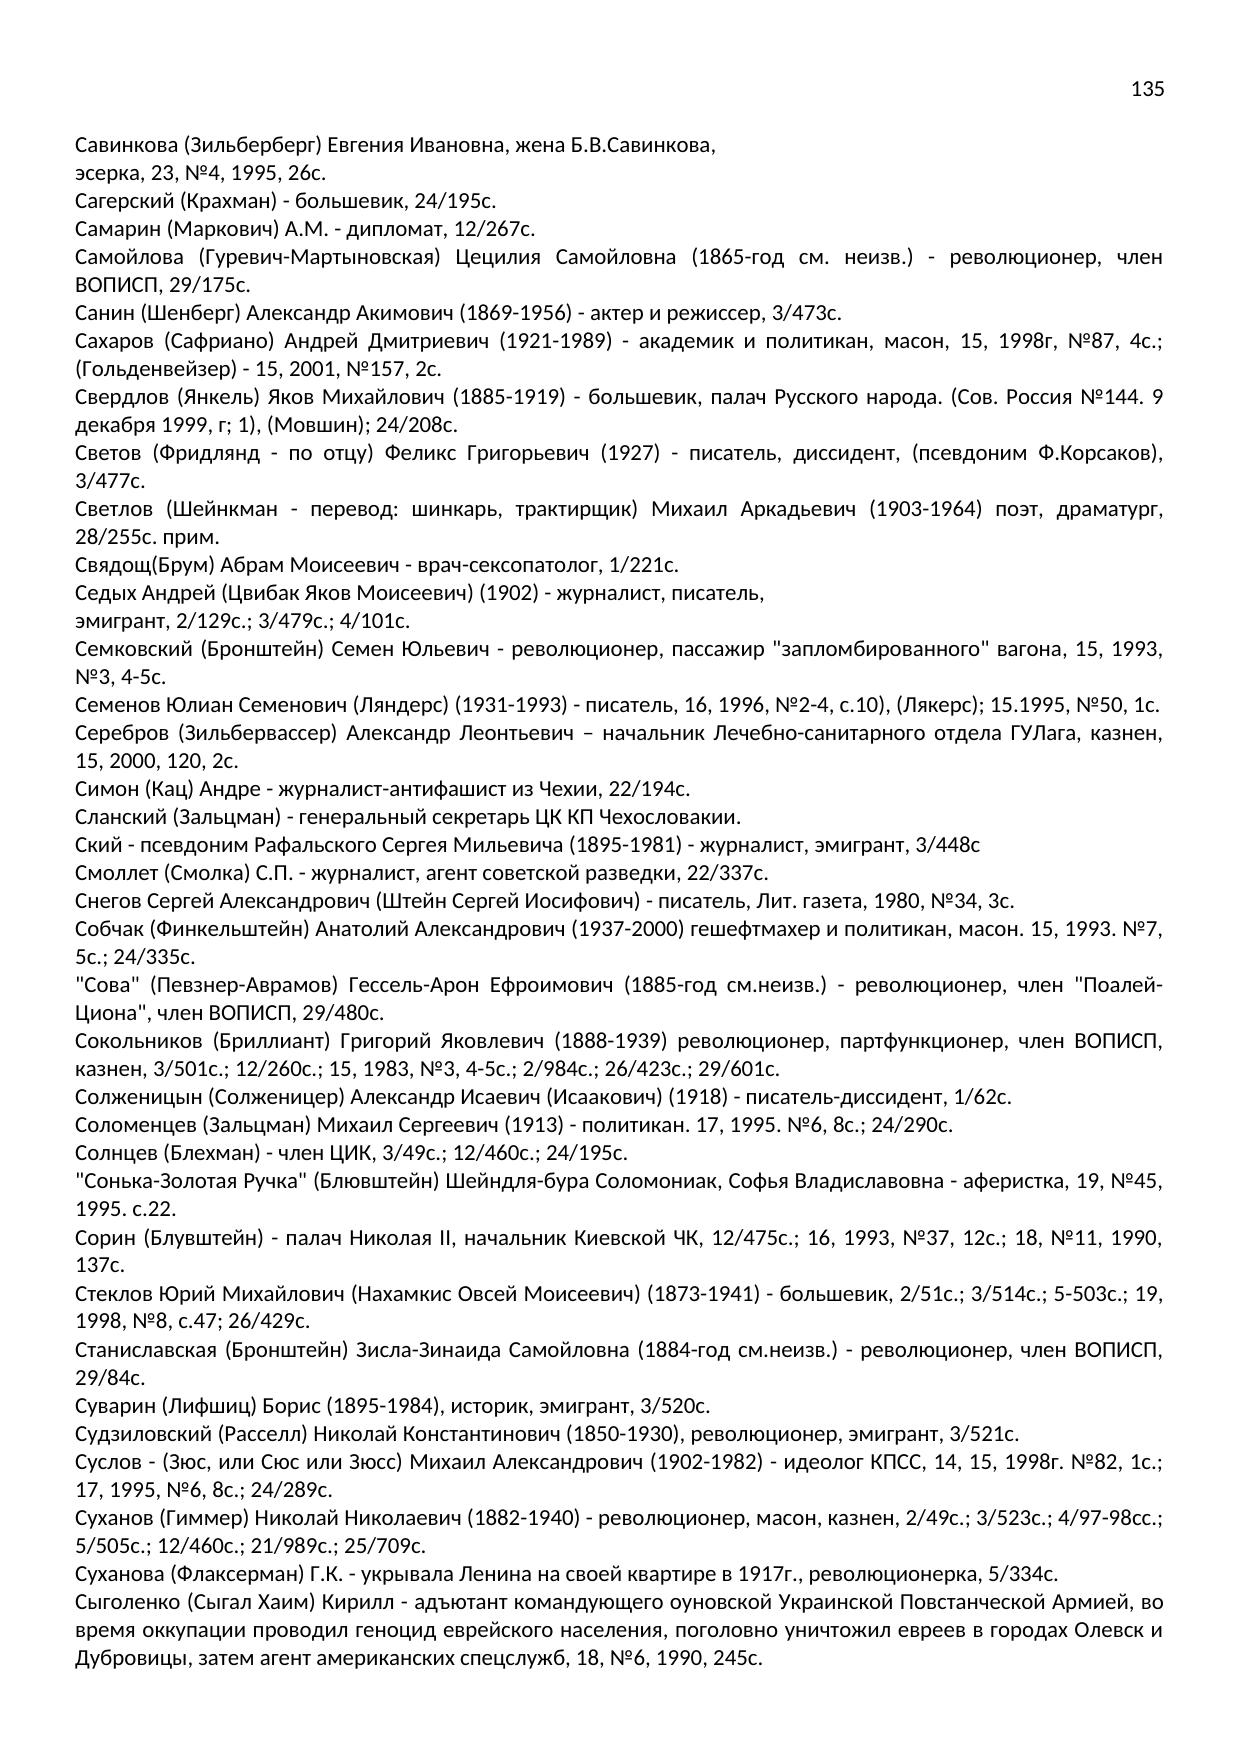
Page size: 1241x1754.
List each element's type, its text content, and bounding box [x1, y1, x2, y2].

text Сокольников (Бриллиант) Григорий Яковлевич (1888-1939) революционер, партфункционер, член ВОПИСП, казнен, 3/501с.; 12/260с.; 15, 1983, №3, 4-5с.; 2/984с.; 26/423с.; 29/601с. [75, 1026, 1165, 1082]
text Суханова (Флаксерман) Г.К. - укрывала Ленина на своей квартире в 1917г., революционерка, 5/334с. [75, 1559, 1165, 1587]
text Ский - псевдоним Рафальского Сергея Мильевича (1895-1981) - журналист, эмигрант, 3/448с [75, 830, 1165, 858]
text Снегов Сергей Александрович (Штейн Сергей Иосифович) - писатель, Лит. газета, 1980, №34, 3с. [75, 886, 1165, 914]
text Свядощ(Брум) Абрам Моисеевич - врач-сексопатолог, 1/221с. [75, 550, 1165, 578]
text Суварин (Лифшиц) Борис (1895-1984), историк, эмигрант, 3/520с. [75, 1391, 1165, 1419]
text Семенов Юлиан Семенович (Ляндерс) (1931-1993) - писатель, 16, 1996, №2-4, с.10), (Лякерс); 15.1995, №50, 1с. [75, 690, 1165, 718]
text Свердлов (Янкель) Яков Михайлович (1885-1919) - большевик, палач Русского народа. (Сов. Россия №144. 9 декабря 1999, г; 1), (Мовшин); 24/208с. [75, 382, 1165, 438]
text Солнцев (Блехман) - член ЦИК, 3/49с.; 12/460с.; 24/195с. [75, 1138, 1165, 1167]
text Самарин (Маркович) А.М. - дипломат, 12/267с. [75, 214, 1165, 242]
text Собчак (Финкельштейн) Анатолий Александрович (1937-2000) гешефтмахер и политикан, масон. 15, 1993. №7, 5с.; 24/335с. [75, 914, 1165, 970]
text Стеклов Юрий Михайлович (Нахамкис Овсей Моисеевич) (1873-1941) - большевик, 2/51с.; 3/514с.; 5-503с.; 19, 1998, №8, с.47; 26/429с. [75, 1279, 1165, 1335]
text Солженицын (Солженицер) Александр Исаевич (Исаакович) (1918) - писатель-диссидент, 1/62с. [75, 1082, 1165, 1111]
text Соломенцев (Зальцман) Михаил Сергеевич (1913) - политикан. 17, 1995. №6, 8с.; 24/290с. [75, 1111, 1165, 1138]
text Сорин (Блувштейн) - палач Николая II, начальник Киевской ЧК, 12/475с.; 16, 1993, №37, 12с.; 18, №11, 1990, 137с. [75, 1223, 1165, 1279]
text Станиславская (Бронштейн) Зисла-Зинаида Самойловна (1884-год см.неизв.) - революционер, член ВОПИСП, 29/84с. [75, 1335, 1165, 1391]
text эсерка, 23, №4, 1995, 26с. [75, 158, 1165, 186]
text Светов (Фридлянд - по отцу) Феликс Григорьевич (1927) - писатель, диссидент, (псевдоним Ф.Корсаков), 3/477с. [75, 438, 1165, 494]
text Суслов - (Зюс, или Сюс или Зюсс) Михаил Александрович (1902-1982) - идеолог КПСС, 14, 15, 1998г. №82, 1с.; 17, 1995, №6, 8с.; 24/289с. [75, 1447, 1165, 1503]
text Сыголенко (Сыгал Хаим) Кирилл - адъютант командующего оуновской Украинской Повстанческой Армией, во время оккупации проводил геноцид еврейского населения, поголовно уничтожил евреев в городах Олевск и Дубровицы, затем агент американских спецслужб, 18, №6, 1990, 245с. [75, 1587, 1165, 1671]
text Смоллет (Смолка) С.П. - журналист, агент советской разведки, 22/337с. [75, 858, 1165, 886]
text "Сова" (Певзнер-Аврамов) Гессель-Арон Ефроимович (1885-год см.неизв.) - революционер, член "Поалей-Циона", член ВОПИСП, 29/480с. [75, 970, 1165, 1026]
text Сланский (Зальцман) - генеральный секретарь ЦК КП Чехословакии. [75, 802, 1165, 830]
text Серебров (Зильбервассер) Александр Леонтьевич – начальник Лечебно-санитарного отдела ГУЛага, казнен, 15, 2000, 120, 2с. [75, 718, 1165, 774]
text эмигрант, 2/129с.; 3/479с.; 4/101с. [75, 606, 1165, 634]
text Седых Андрей (Цвибак Яков Моисеевич) (1902) - журналист, писатель, [75, 578, 1165, 606]
text Суханов (Гиммер) Николай Николаевич (1882-1940) - революционер, масон, казнен, 2/49с.; 3/523с.; 4/97-98сс.; 5/505с.; 12/460с.; 21/989с.; 25/709с. [75, 1503, 1165, 1559]
text Симон (Кац) Андре - журналист-антифашист из Чехии, 22/194с. [75, 774, 1165, 802]
text Санин (Шенберг) Александр Акимович (1869-1956) - актер и режиссер, 3/473с. [75, 298, 1165, 326]
text Савинкова (Зильберберг) Евгения Ивановна, жена Б.В.Савинкова, [75, 130, 1165, 158]
text Сагерский (Крахман) - большевик, 24/195с. [75, 186, 1165, 214]
text Самойлова (Гуревич-Мартыновская) Цецилия Самойловна (1865-год см. неизв.) - революционер, член ВОПИСП, 29/175с. [75, 242, 1165, 298]
text Светлов (Шейнкман - перевод: шинкарь, трактирщик) Михаил Аркадьевич (1903-1964) поэт, драматург, 28/255с. прим. [75, 494, 1165, 550]
text Семковский (Бронштейн) Семен Юльевич - революционер, пассажир "запломбированного" вагона, 15, 1993, №3, 4-5с. [75, 634, 1165, 690]
text "Сонька-Золотая Ручка" (Блювштейн) Шейндля-бура Соломониак, Софья Владиславовна - аферистка, 19, №45, 1995. с.22. [75, 1167, 1165, 1223]
text Судзиловский (Расселл) Николай Константинович (1850-1930), революционер, эмигрант, 3/521с. [75, 1419, 1165, 1447]
text Сахаров (Сафриано) Андрей Дмитриевич (1921-1989) - академик и политикан, масон, 15, 1998г, №87, 4с.; (Гольденвейзер) - 15, 2001, №157, 2с. [75, 326, 1165, 382]
